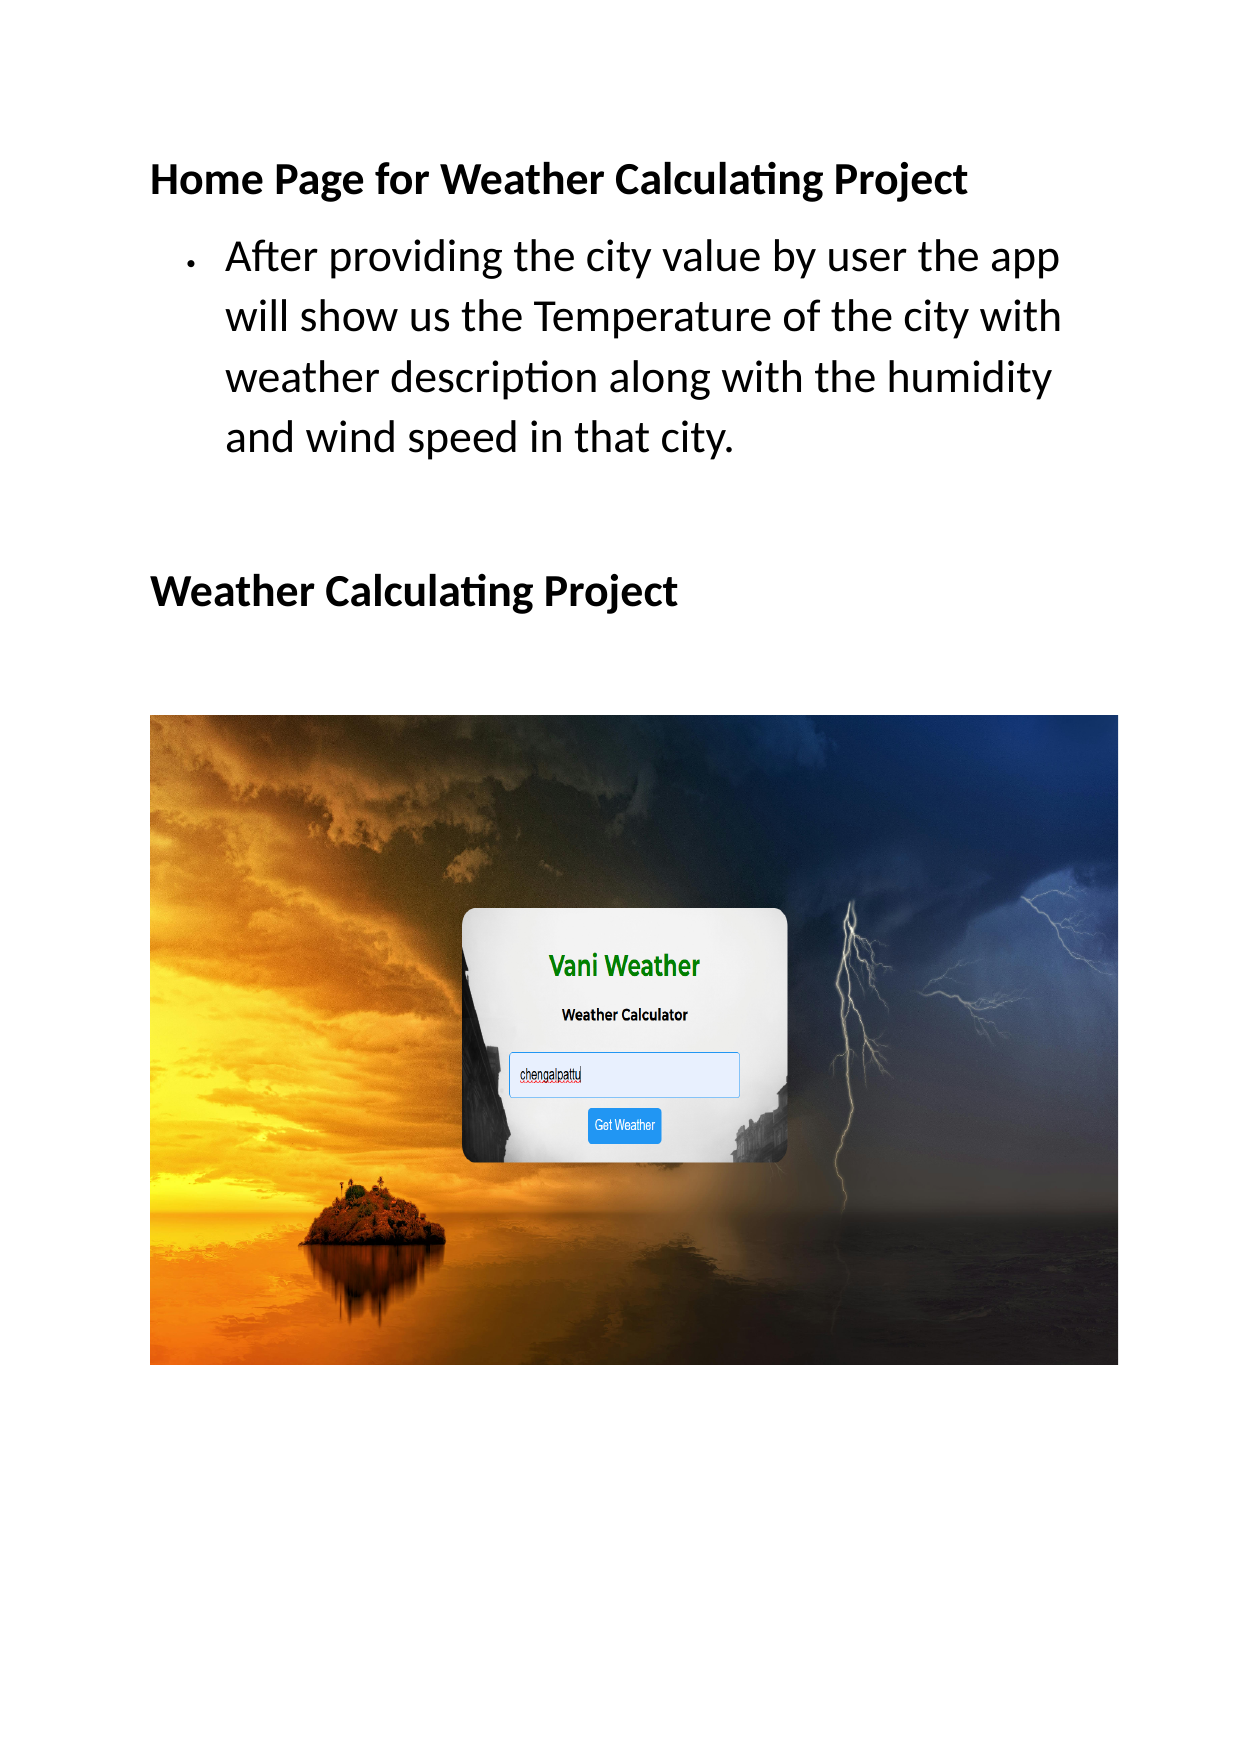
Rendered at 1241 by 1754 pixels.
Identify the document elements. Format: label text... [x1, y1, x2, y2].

text Home Page for Weather Calculating Project [150, 150, 1090, 206]
list After providing the city value by user the app will show us the Temperature of the city with weather description along with the humidity and wind speed in that city. [187, 227, 1090, 464]
picture [150, 715, 1119, 1365]
text Weather Calculating Project [150, 562, 1090, 618]
